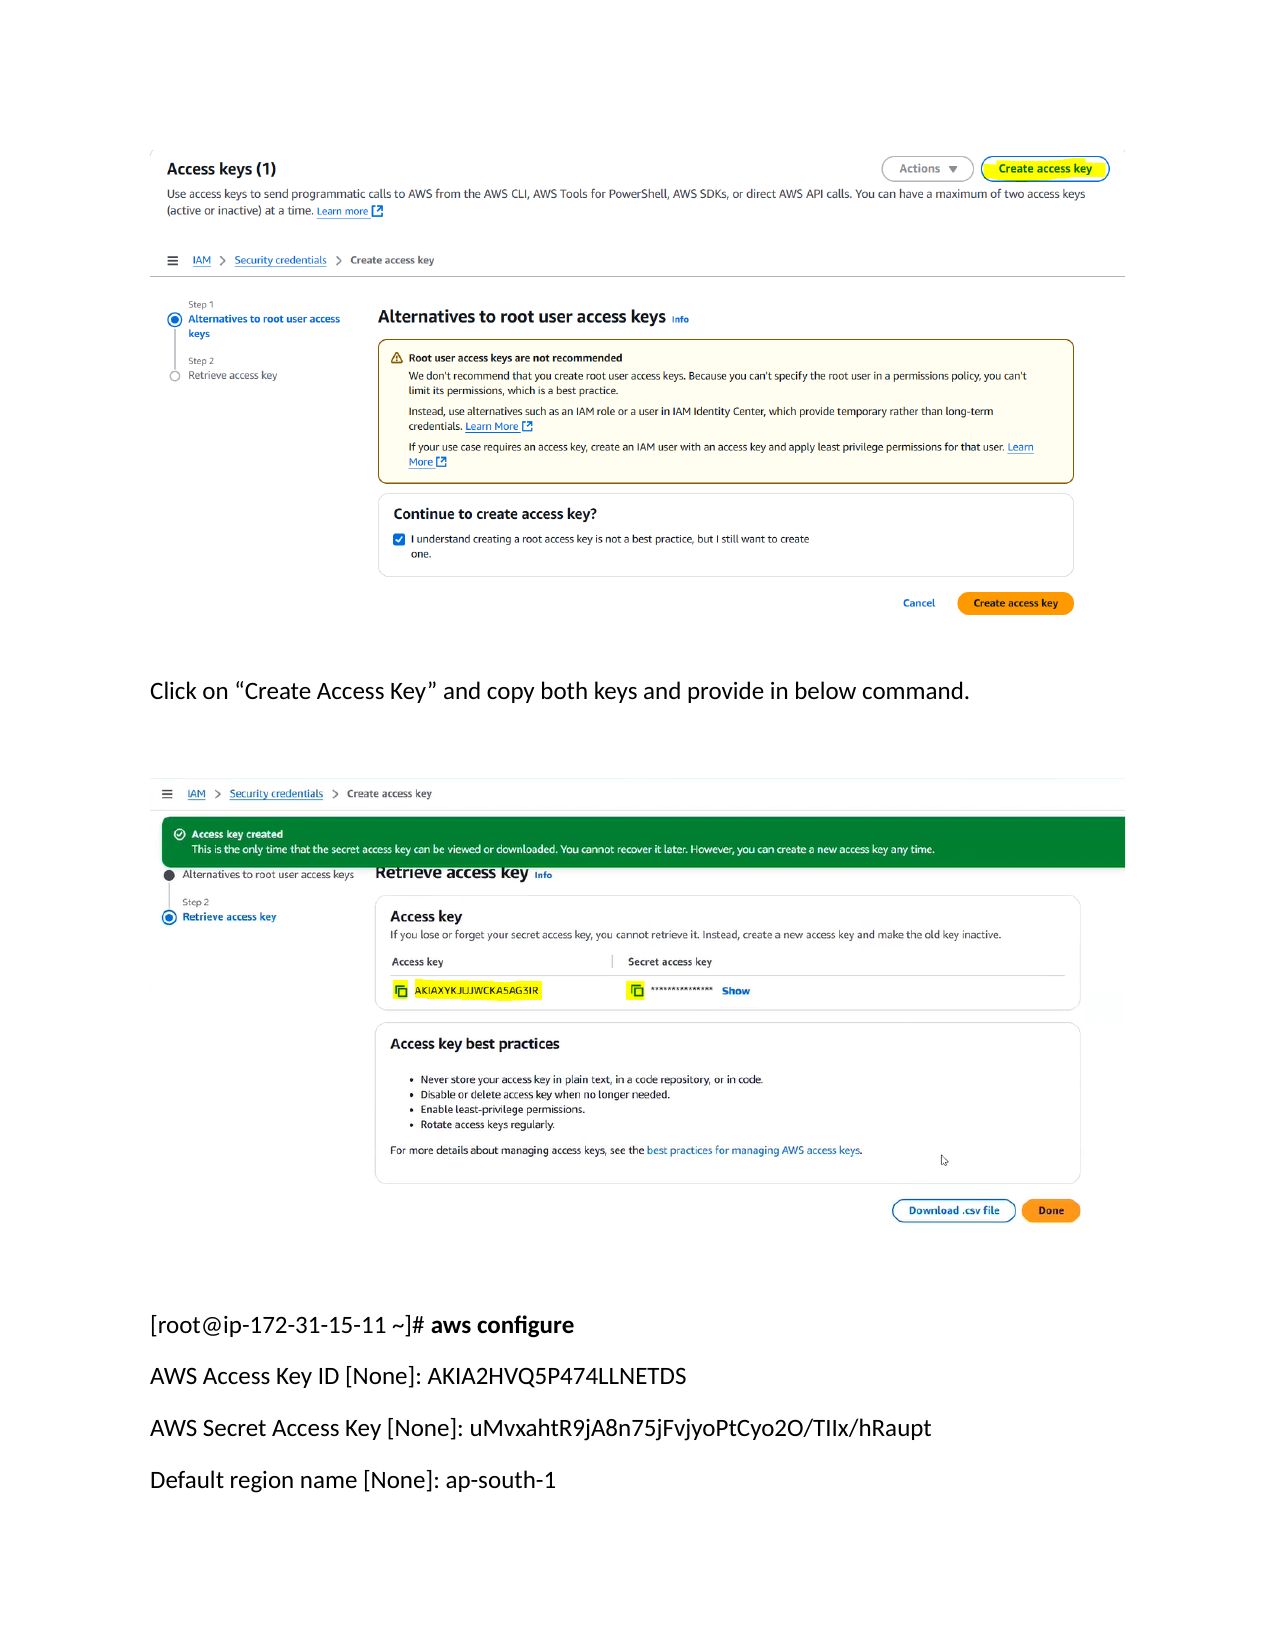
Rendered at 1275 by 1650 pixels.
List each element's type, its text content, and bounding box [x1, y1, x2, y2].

text [root@ip-172-31-15-11 ~]# aws configure [150, 1309, 1125, 1339]
text AWS Access Key ID [None]: AKIA2HVQ5P474LLNETDS [150, 1360, 1125, 1391]
picture [150, 245, 1125, 655]
picture [150, 778, 1125, 1236]
text AWS Secret Access Key [None]: uMvxahtR9jA8n75jFvjyoPtCyo2O/TIIx/hRaupt [150, 1412, 1125, 1443]
picture [150, 150, 1125, 224]
text Click on “Create Access Key” and copy both keys and provide in below command. [150, 675, 1125, 706]
text Default region name [None]: ap-south-1 [150, 1464, 1125, 1494]
